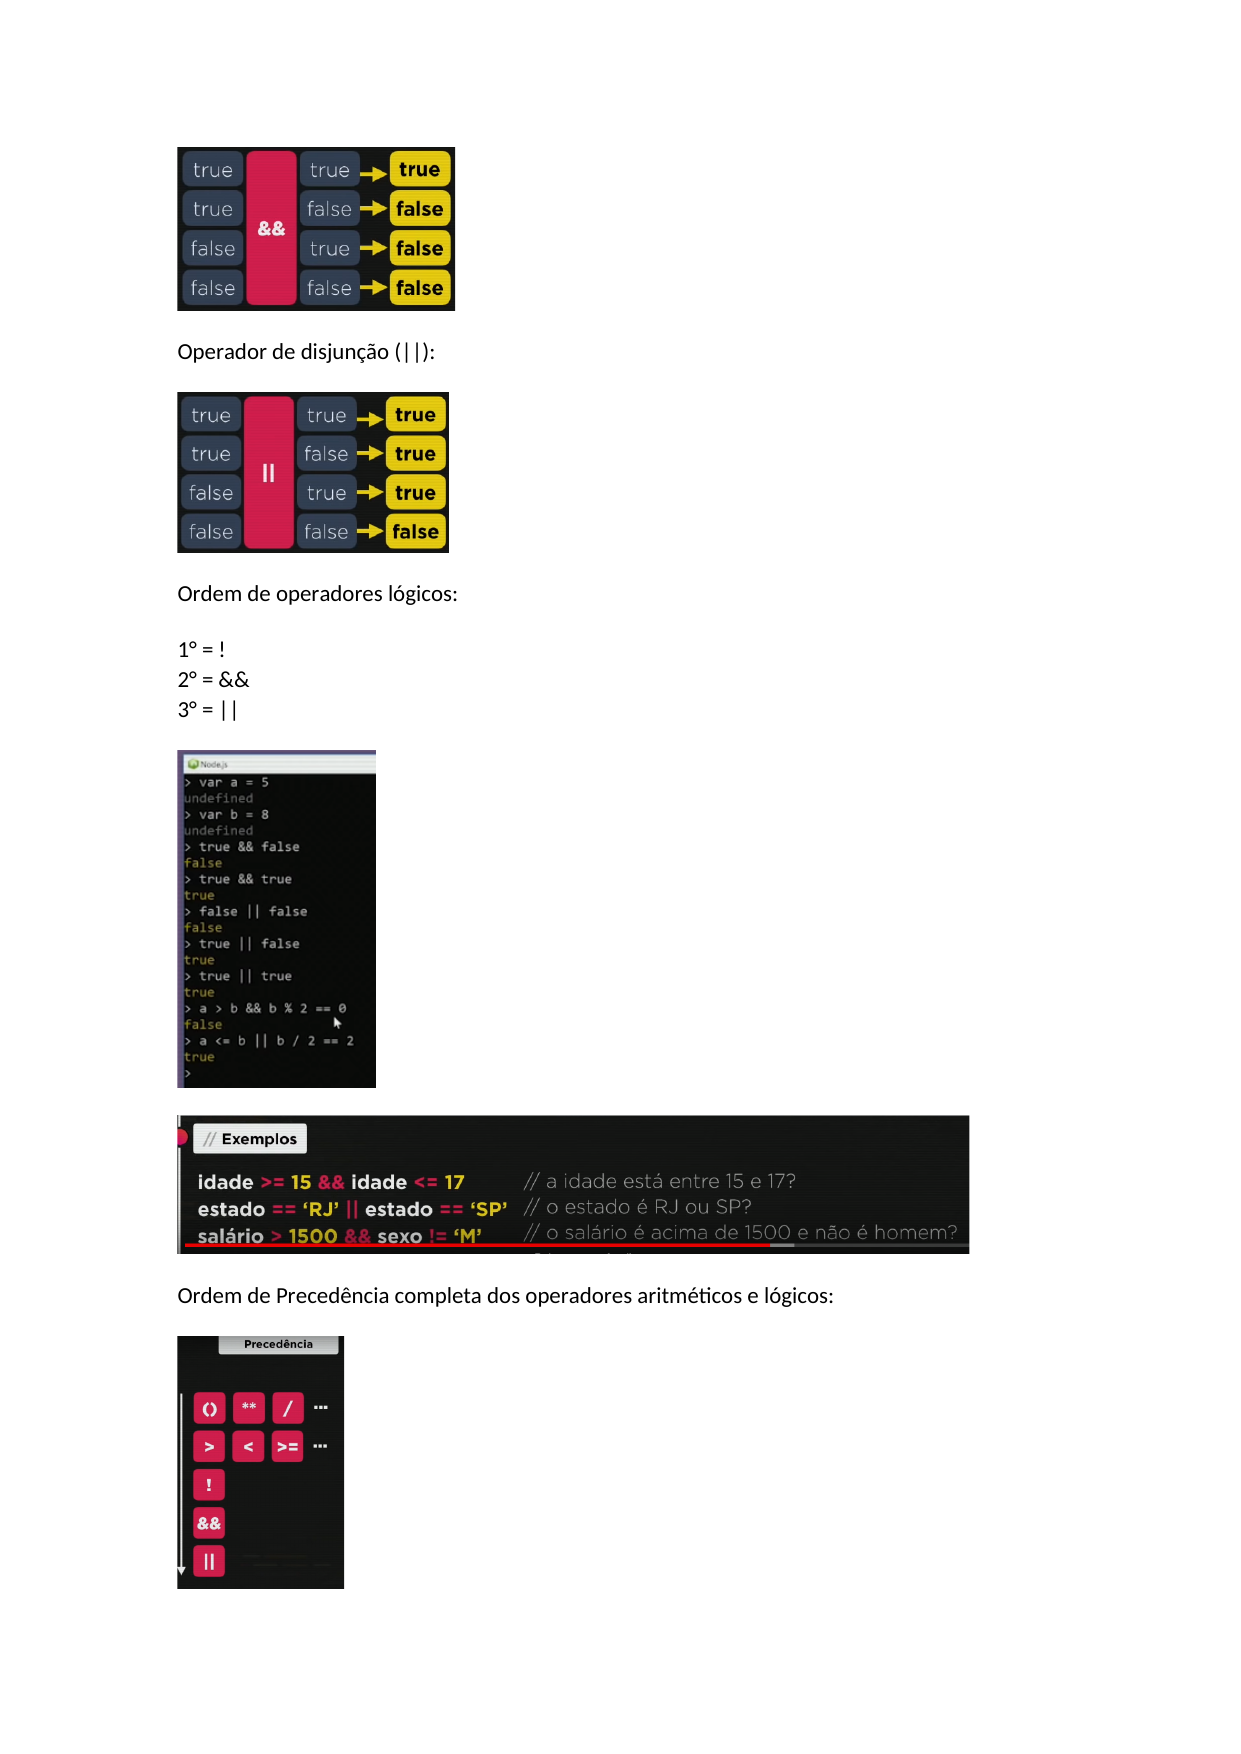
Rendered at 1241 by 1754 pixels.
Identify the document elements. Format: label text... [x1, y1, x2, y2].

text Operador de disjunção (||): [177, 337, 1063, 365]
text Ordem de Precedência completa dos operadores aritméticos e lógicos: [177, 1281, 1063, 1309]
picture [177, 1115, 970, 1254]
picture [177, 147, 456, 311]
picture [177, 1336, 345, 1589]
picture [177, 750, 376, 1088]
text 1° = ! 2° = && 3° = || [177, 635, 1063, 723]
text Ordem de operadores lógicos: [177, 579, 1063, 607]
picture [177, 392, 449, 553]
